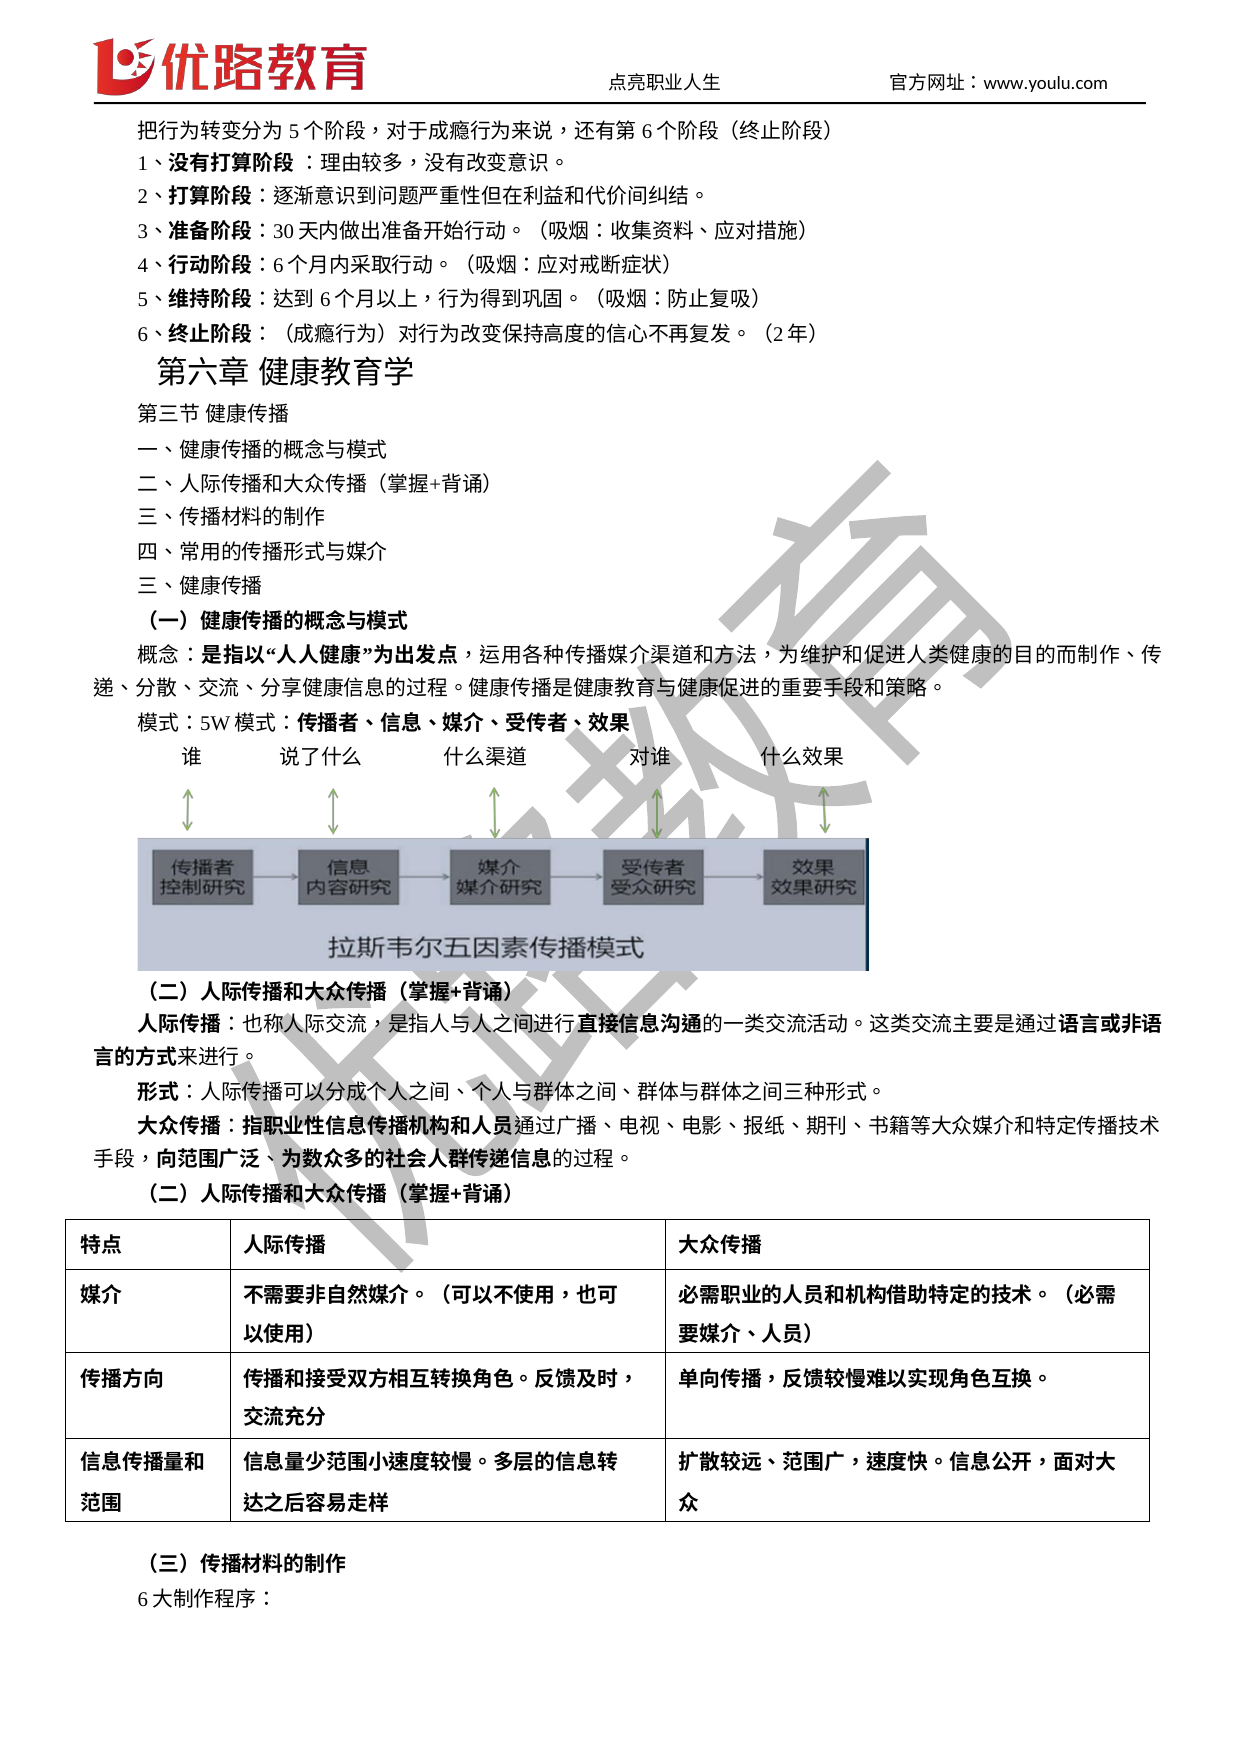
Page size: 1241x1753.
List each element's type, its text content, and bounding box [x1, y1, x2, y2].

picture [137, 779, 869, 971]
text 3、准备阶段：30天内做出准备开始行动。（吸烟：收集资料、应对措施） [137, 211, 1180, 246]
text 三、健康传播 [137, 567, 1180, 600]
text 一、健康传播的概念与模式 [137, 429, 1180, 465]
text 谁 说了什么 什么渠道 对谁 什么效果 [181, 738, 1180, 771]
text 二、人际传播和大众传播（掌握+背诵） [137, 465, 1180, 498]
text 4、行动阶段：6个月内采取行动。（吸烟：应对戒断症状） [137, 246, 1180, 279]
text 形式：人际传播可以分成个人之间、个人与群体之间、群体与群体之间三种形式。 [137, 1071, 1180, 1106]
table_header 人际传播 [231, 1220, 665, 1269]
text 点亮职业人生 官方网址：www.youlu.com [608, 63, 1180, 96]
text 6大制作程序： [137, 1578, 1180, 1614]
text 6、终止阶段：（成瘾行为）对行为改变保持高度的信心不再复发。（2年） [137, 313, 1180, 348]
table_header 特点 [66, 1220, 230, 1269]
text 1、没有打算阶段 ：理由较多，没有改变意识。 [137, 144, 1180, 177]
text 第三节 健康传播 [137, 392, 1180, 429]
table_cell 不需要非自然媒介。（可以不使用，也可 以使用） [231, 1270, 665, 1352]
text 2、打算阶段：逐渐意识到问题严重性但在利益和代价间纠结。 [137, 177, 1180, 211]
text （一）健康传播的概念与模式 [137, 600, 1180, 636]
text 三、传播材料的制作 [137, 498, 1180, 531]
text 人际传播：也称人际交流，是指人与人之间进行直接信息沟通的一类交流活动。这类交流主要是通过语言或非语言的方式来进行。 [94, 1004, 1163, 1071]
text （二）人际传播和大众传播（掌握+背诵） [137, 979, 1180, 1004]
table_cell 传播和接受双方相互转换角色。反馈及时， 交流充分 [231, 1353, 665, 1438]
table_cell 扩散较远、范围广，速度快。信息公开，面对大 众 [666, 1439, 1149, 1521]
table_header 大众传播 [666, 1220, 1149, 1269]
table_cell 必需职业的人员和机构借助特定的技术。（必需 要媒介、人员） [666, 1270, 1149, 1352]
text 大众传播：指职业性信息传播机构和人员通过广播、电视、电影、报纸、期刊、书籍等大众媒介和特定传播技术手段，向范围广泛、为数众多的社会人群传递信息的过程。 [94, 1106, 1163, 1173]
table_cell 传播方向 [66, 1353, 230, 1438]
text （二）人际传播和大众传播（掌握+背诵） [137, 1173, 1180, 1208]
text （三）传播材料的制作 [137, 1543, 1180, 1578]
table_cell 单向传播，反馈较慢难以实现角色互换。 [666, 1353, 1149, 1438]
text 5、维持阶段：达到 6个月以上，行为得到巩固。（吸烟：防止复吸） [137, 279, 1180, 313]
text 四、常用的传播形式与媒介 [137, 531, 1180, 567]
table_cell 信息传播量和 范围 [66, 1439, 230, 1521]
text 把行为转变分为 5个阶段，对于成瘾行为来说，还有第 6个阶段（终止阶段） [137, 117, 1180, 144]
picture [68, 25, 367, 113]
text 概念：是指以“人人健康”为出发点，运用各种传播媒介渠道和方法，为维护和促进人类健康的目的而制作、传递、分散、交流、分享健康信息的过程。健康传播是健康教育与健康促进的重要手段和策略。 [94, 636, 1163, 702]
text 第六章 健康教育学 [156, 348, 1180, 392]
table_cell 媒介 [66, 1270, 230, 1352]
text 模式：5W模式：传播者、信息、媒介、受传者、效果 [137, 702, 1180, 738]
table_cell 信息量少范围小速度较慢。多层的信息转 达之后容易走样 [231, 1439, 665, 1521]
